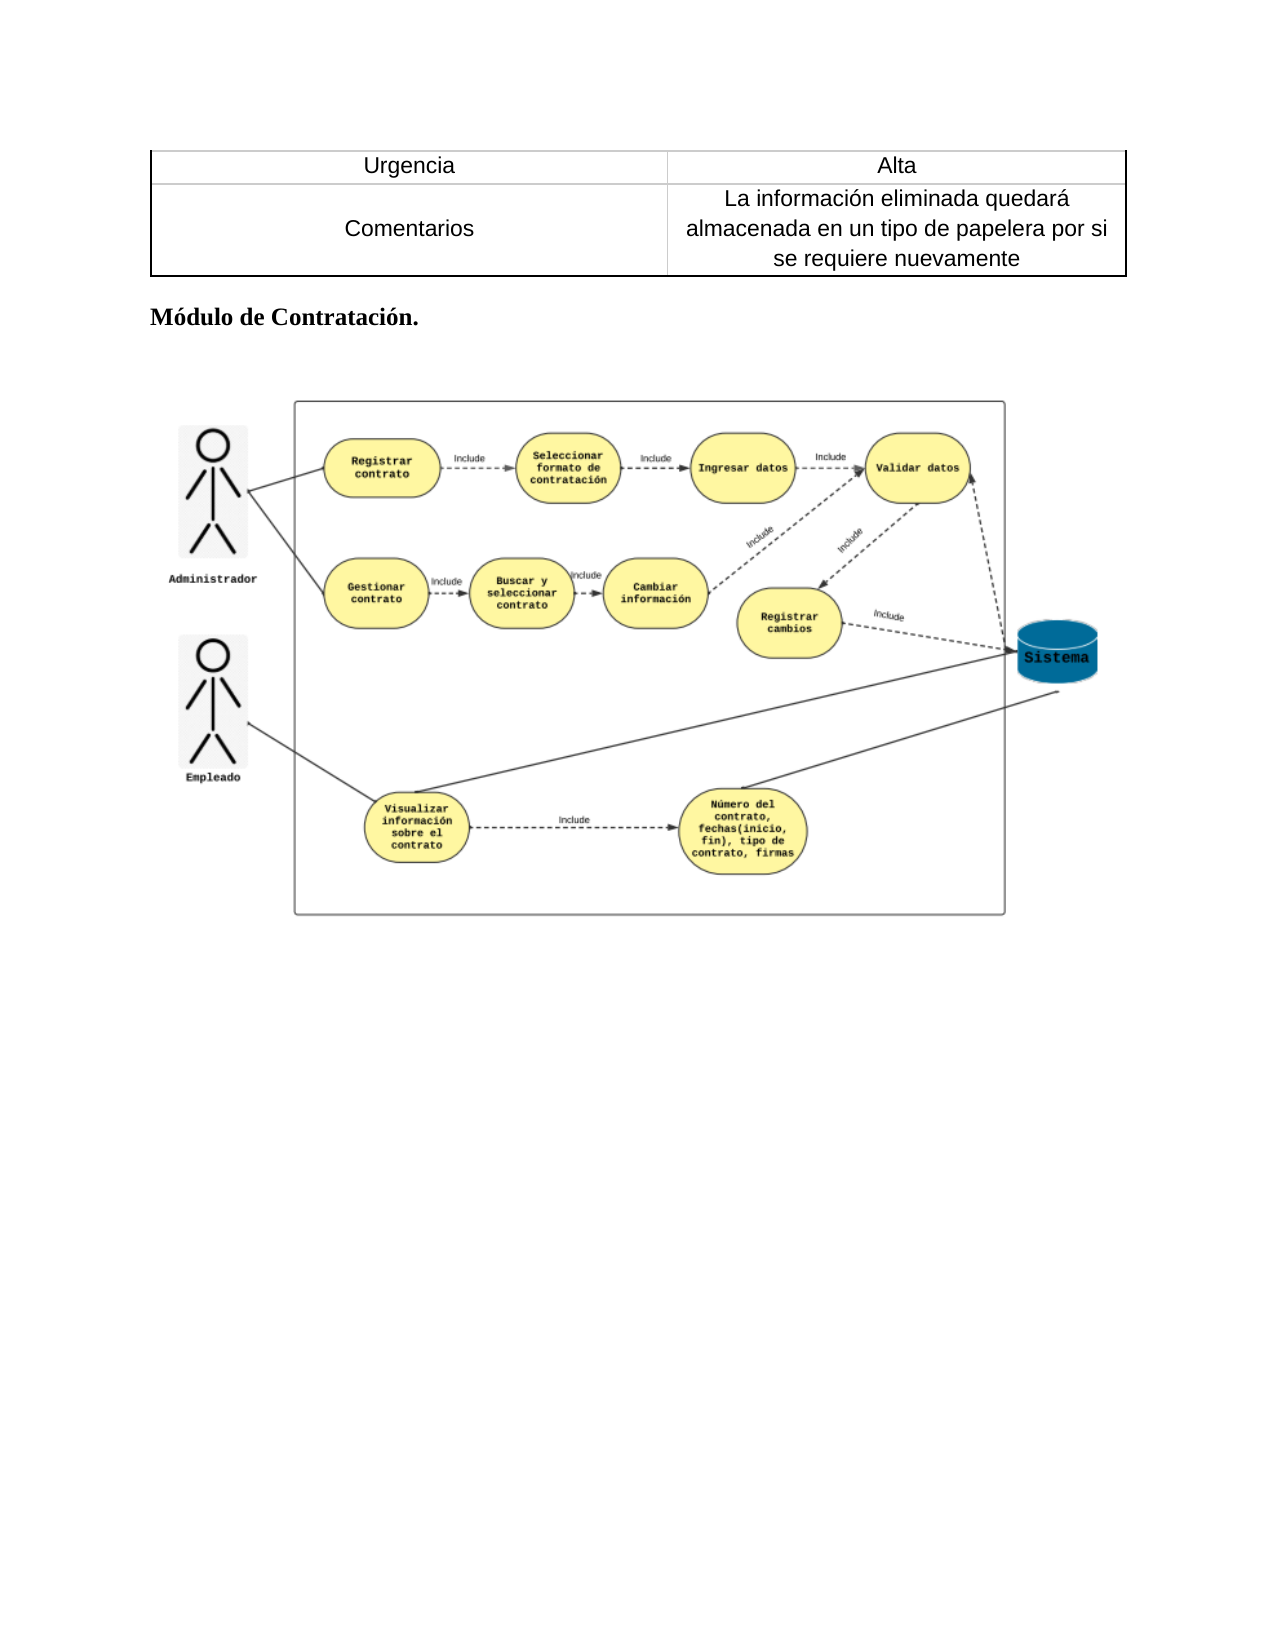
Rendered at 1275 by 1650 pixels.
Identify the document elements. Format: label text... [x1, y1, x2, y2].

picture [150, 384, 1125, 933]
text Módulo de Contratación. [150, 302, 1125, 331]
